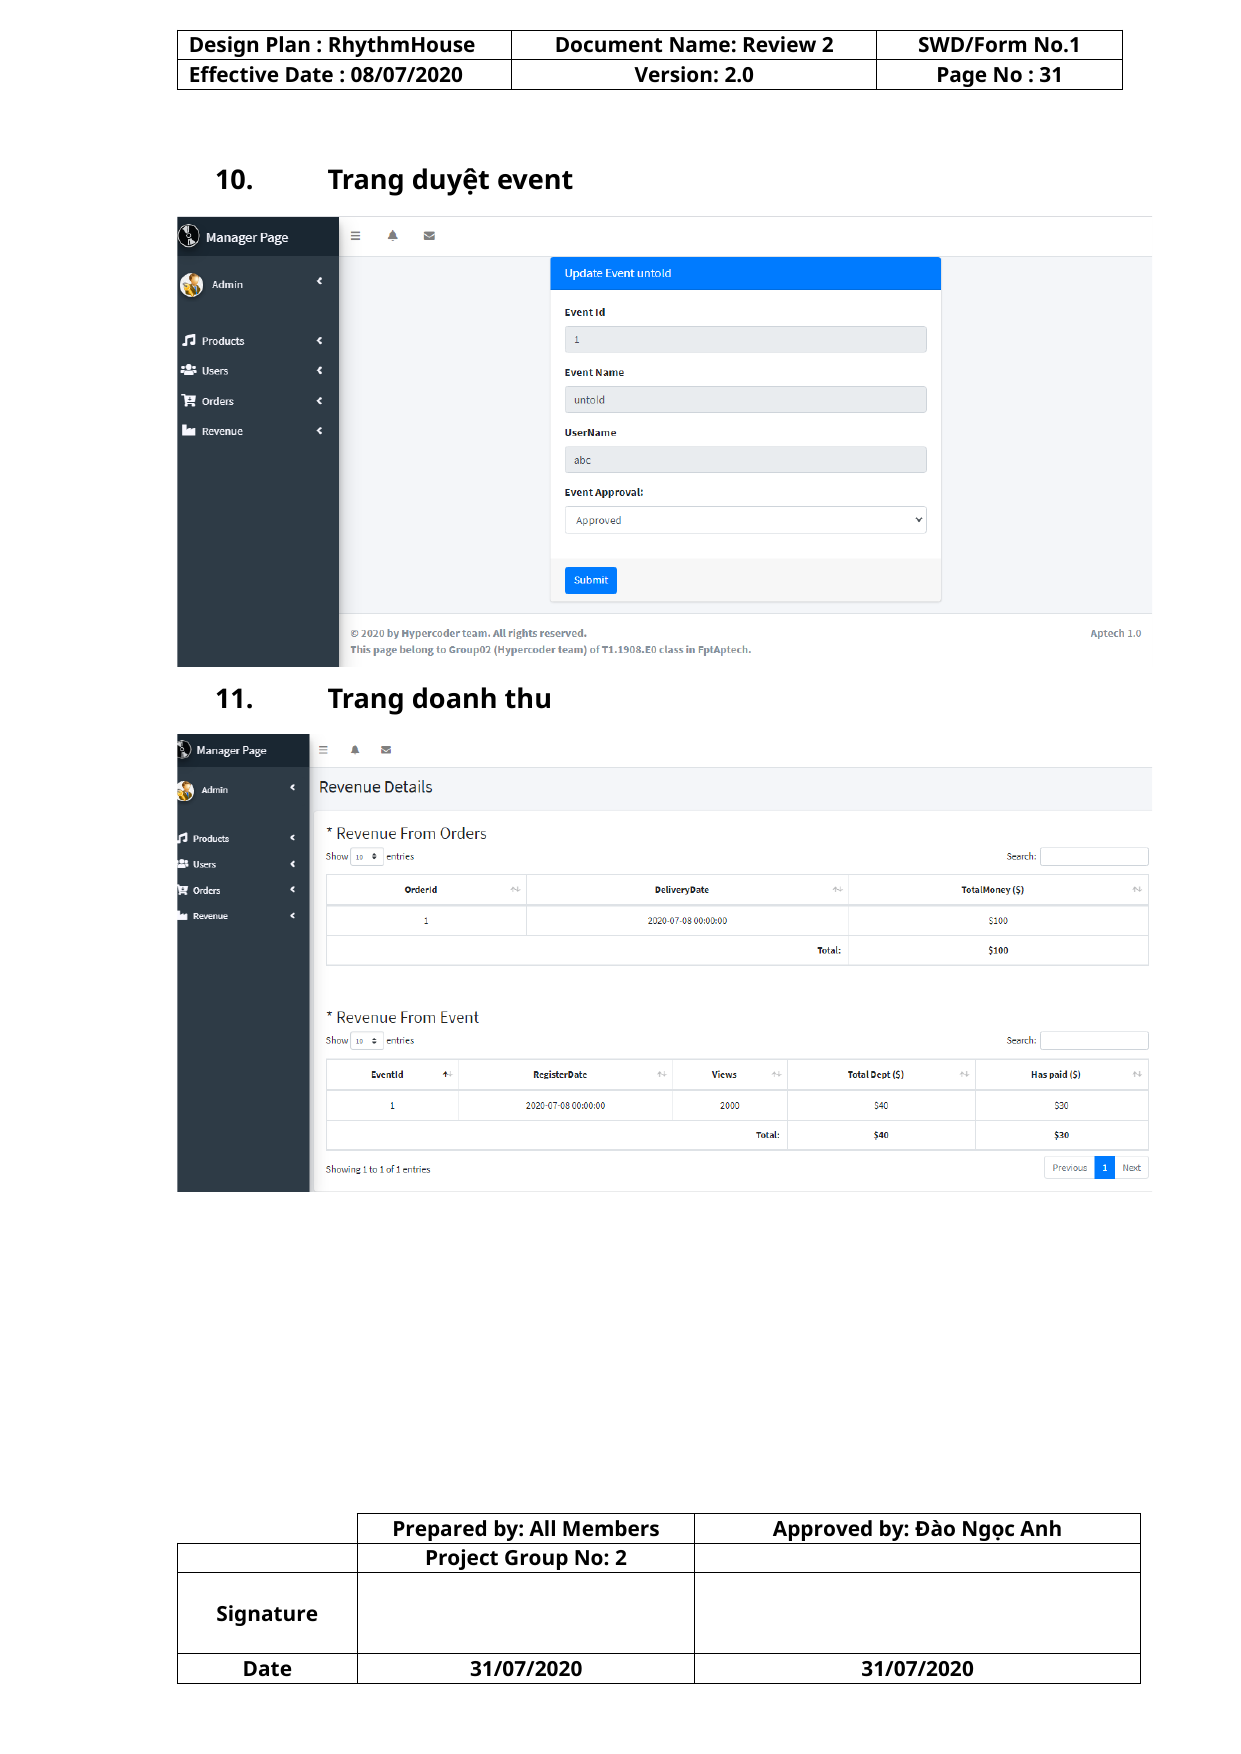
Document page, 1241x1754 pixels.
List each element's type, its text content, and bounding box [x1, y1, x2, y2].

list Trang doanh thu [215, 679, 1122, 716]
picture [177, 734, 1153, 1192]
list Trang duyệt event [215, 160, 1122, 197]
picture [177, 215, 1153, 667]
